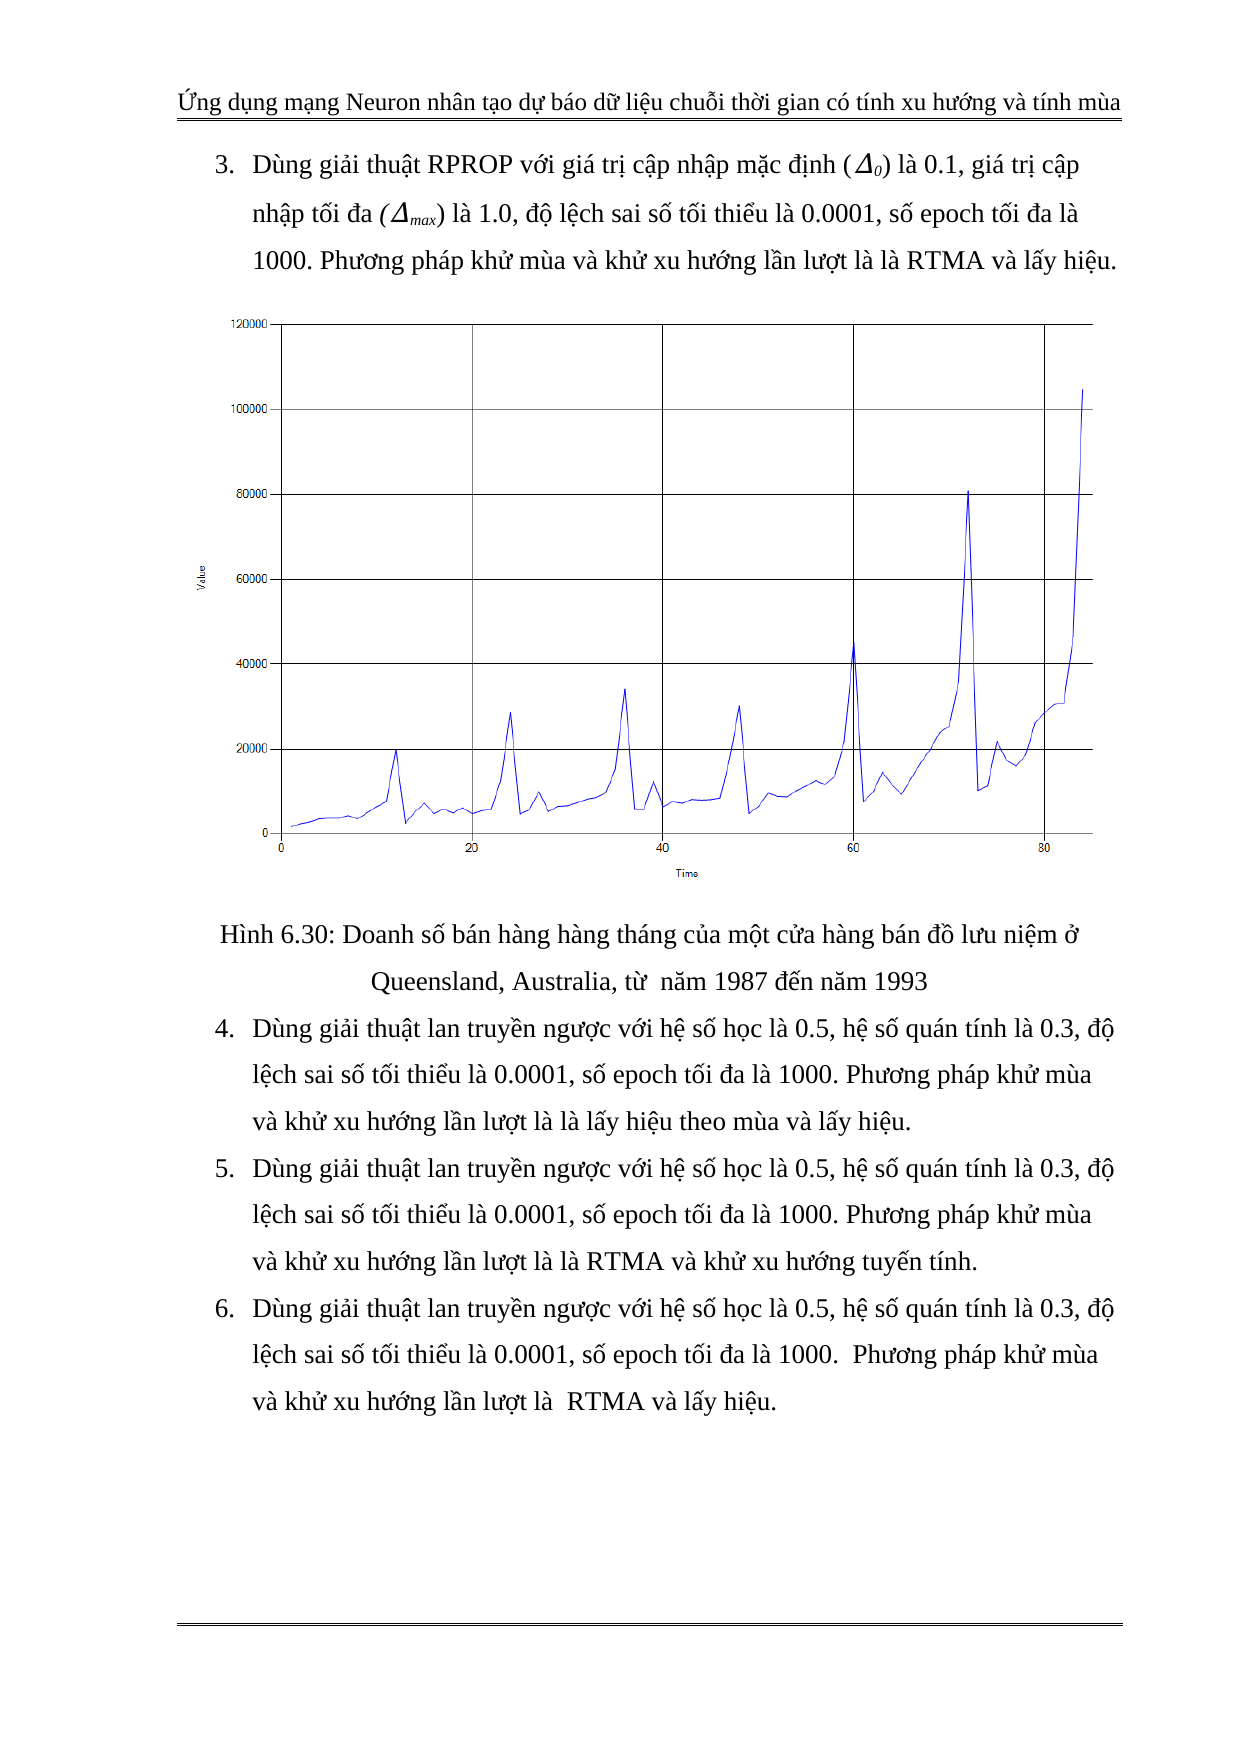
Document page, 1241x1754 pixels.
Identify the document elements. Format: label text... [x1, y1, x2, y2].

list Dùng giải thuật lan truyền ngược với hệ số học là 0.5, hệ số quán tính là 0.3, độ lệch sai số tối thiểu là 0.0001, số epoch tối đa là 1000. Phương pháp khử mùa và khử xu hướng lần lượt là là lấy hiệu theo mùa và lấy hiệu. [214, 1012, 1122, 1136]
list Dùng giải thuật lan truyền ngược với hệ số học là 0.5, hệ số quán tính là 0.3, độ lệch sai số tối thiểu là 0.0001, số epoch tối đa là 1000. Phương pháp khử mùa và khử xu hướng lần lượt là RTMA và lấy hiệu. [214, 1292, 1122, 1416]
picture [177, 311, 1122, 891]
list Dùng giải thuật lan truyền ngược với hệ số học là 0.5, hệ số quán tính là 0.3, độ lệch sai số tối thiểu là 0.0001, số epoch tối đa là 1000. Phương pháp khử mùa và khử xu hướng lần lượt là là RTMA và khử xu hướng tuyến tính. [214, 1152, 1122, 1276]
list Dùng giải thuật RPROP với giá trị cập nhập mặc định (∆0) là 0.1, giá trị cập nhập tối đa (∆max) là 1.0, độ lệch sai số tối thiểu là 0.0001, số epoch tối đa là 1000. Phương pháp khử mùa và khử xu hướng lần lượt là là RTMA và lấy hiệu. [214, 147, 1122, 275]
